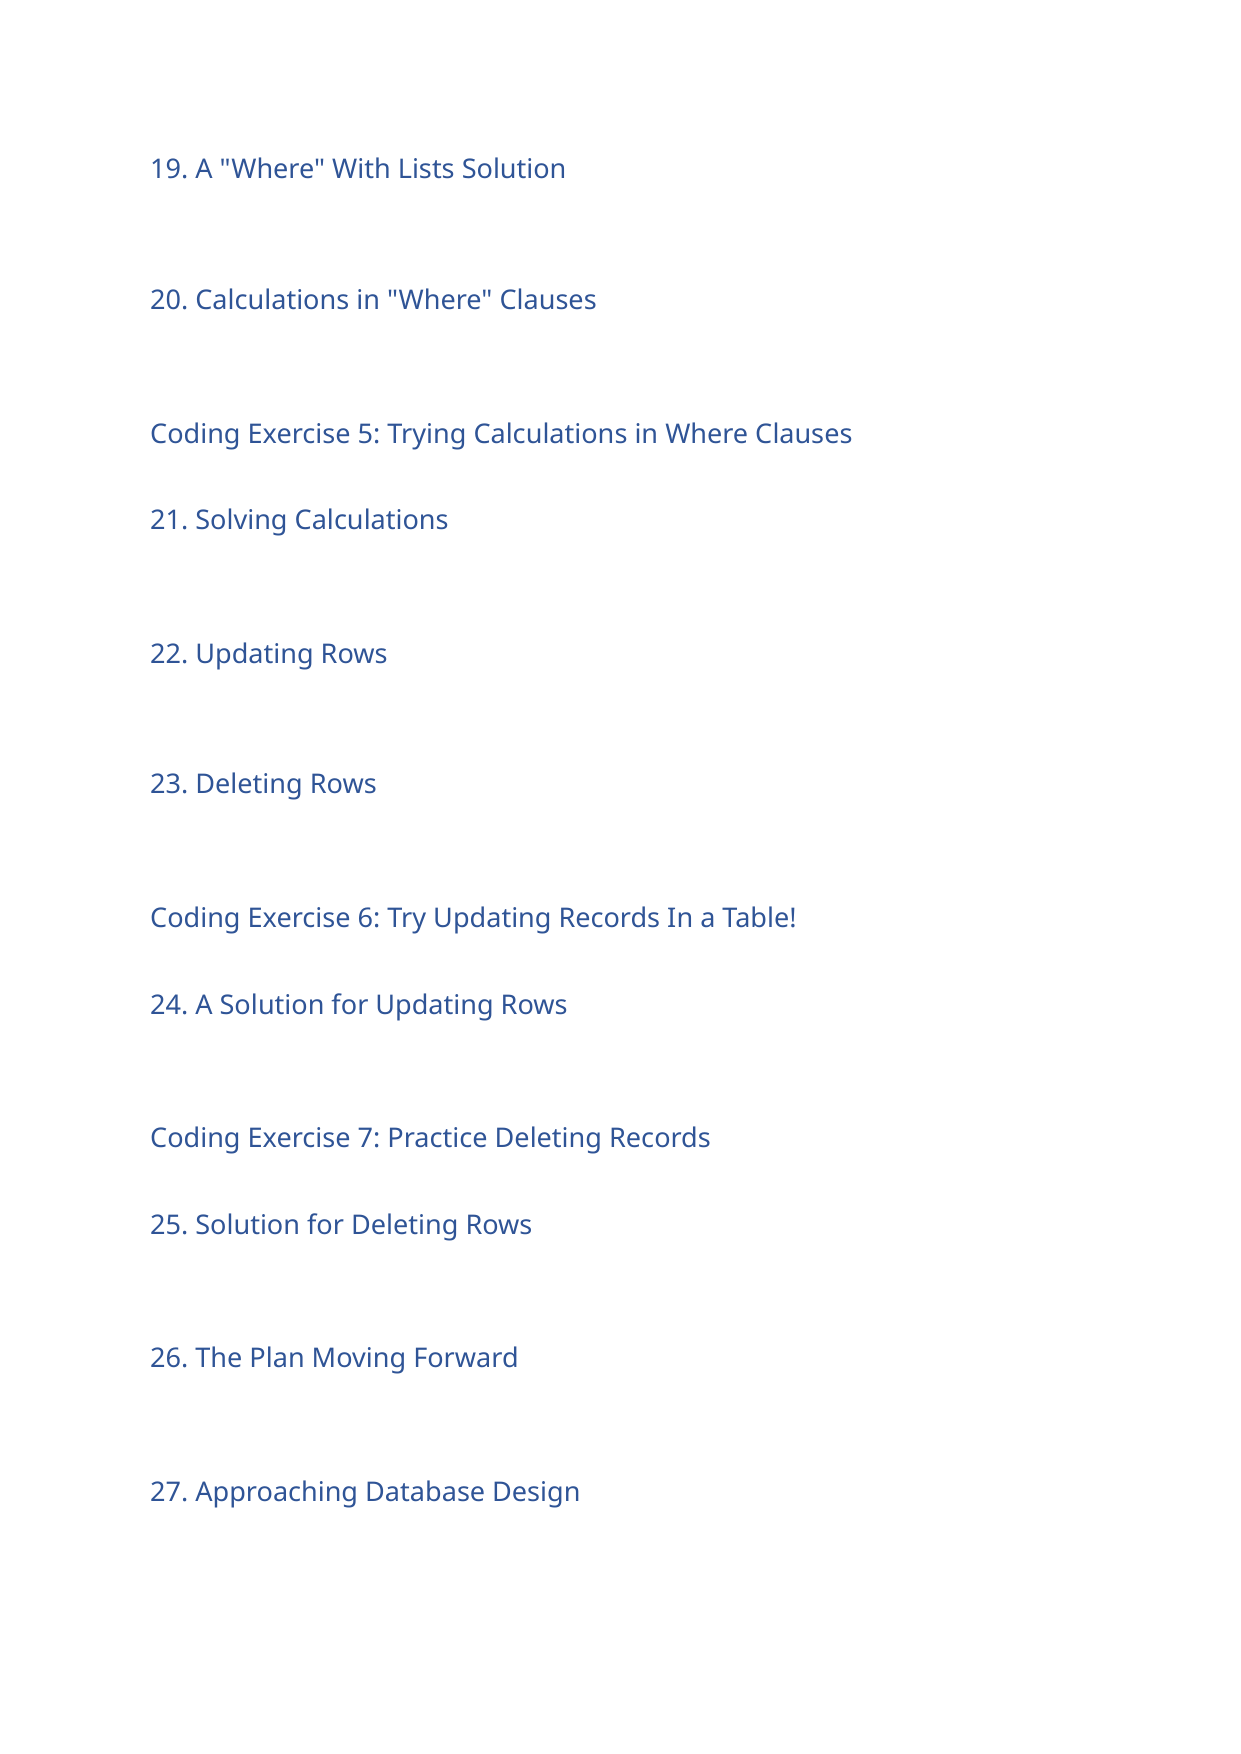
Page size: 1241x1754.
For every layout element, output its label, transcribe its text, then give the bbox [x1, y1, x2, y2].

subtitle Coding Exercise 5: Trying Calculations in Where Clauses [150, 414, 1090, 451]
subtitle 23. Deleting Rows [150, 765, 1090, 802]
subtitle Coding Exercise 6: Try Updating Records In a Table! [150, 898, 1090, 935]
subtitle 27. Approaching Database Design [150, 1472, 1090, 1509]
subtitle 25. Solution for Deleting Rows [150, 1205, 1090, 1242]
subtitle 22. Updating Rows [150, 634, 1090, 671]
subtitle 21. Solving Calculations [150, 501, 1090, 538]
subtitle 26. The Plan Moving Forward [150, 1339, 1090, 1376]
subtitle 24. A Solution for Updating Rows [150, 985, 1090, 1022]
subtitle 20. Calculations in "Where" Clauses [150, 281, 1090, 317]
subtitle Coding Exercise 7: Practice Deleting Records [150, 1119, 1090, 1156]
subtitle 19. A "Where" With Lists Solution [150, 150, 1090, 187]
